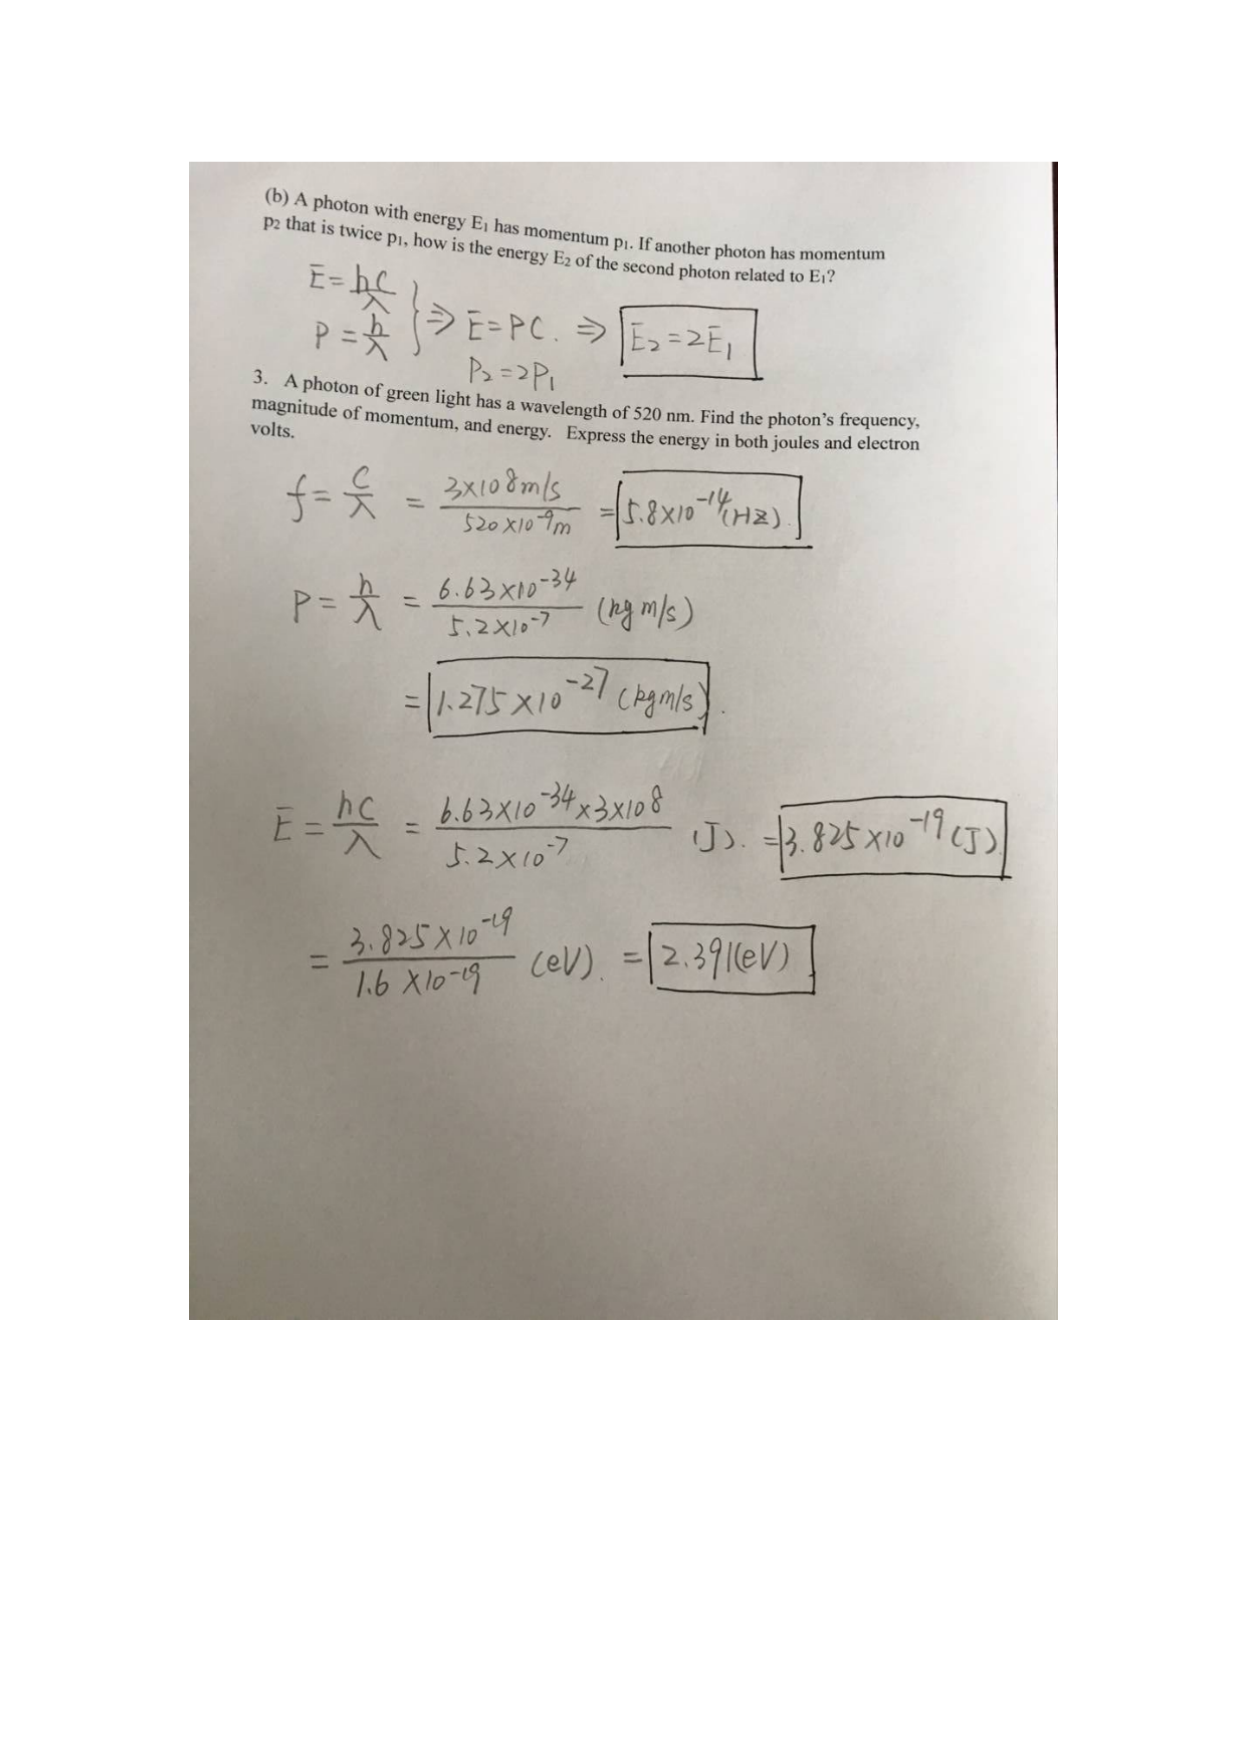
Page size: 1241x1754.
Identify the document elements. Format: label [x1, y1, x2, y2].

picture [189, 163, 1058, 1320]
